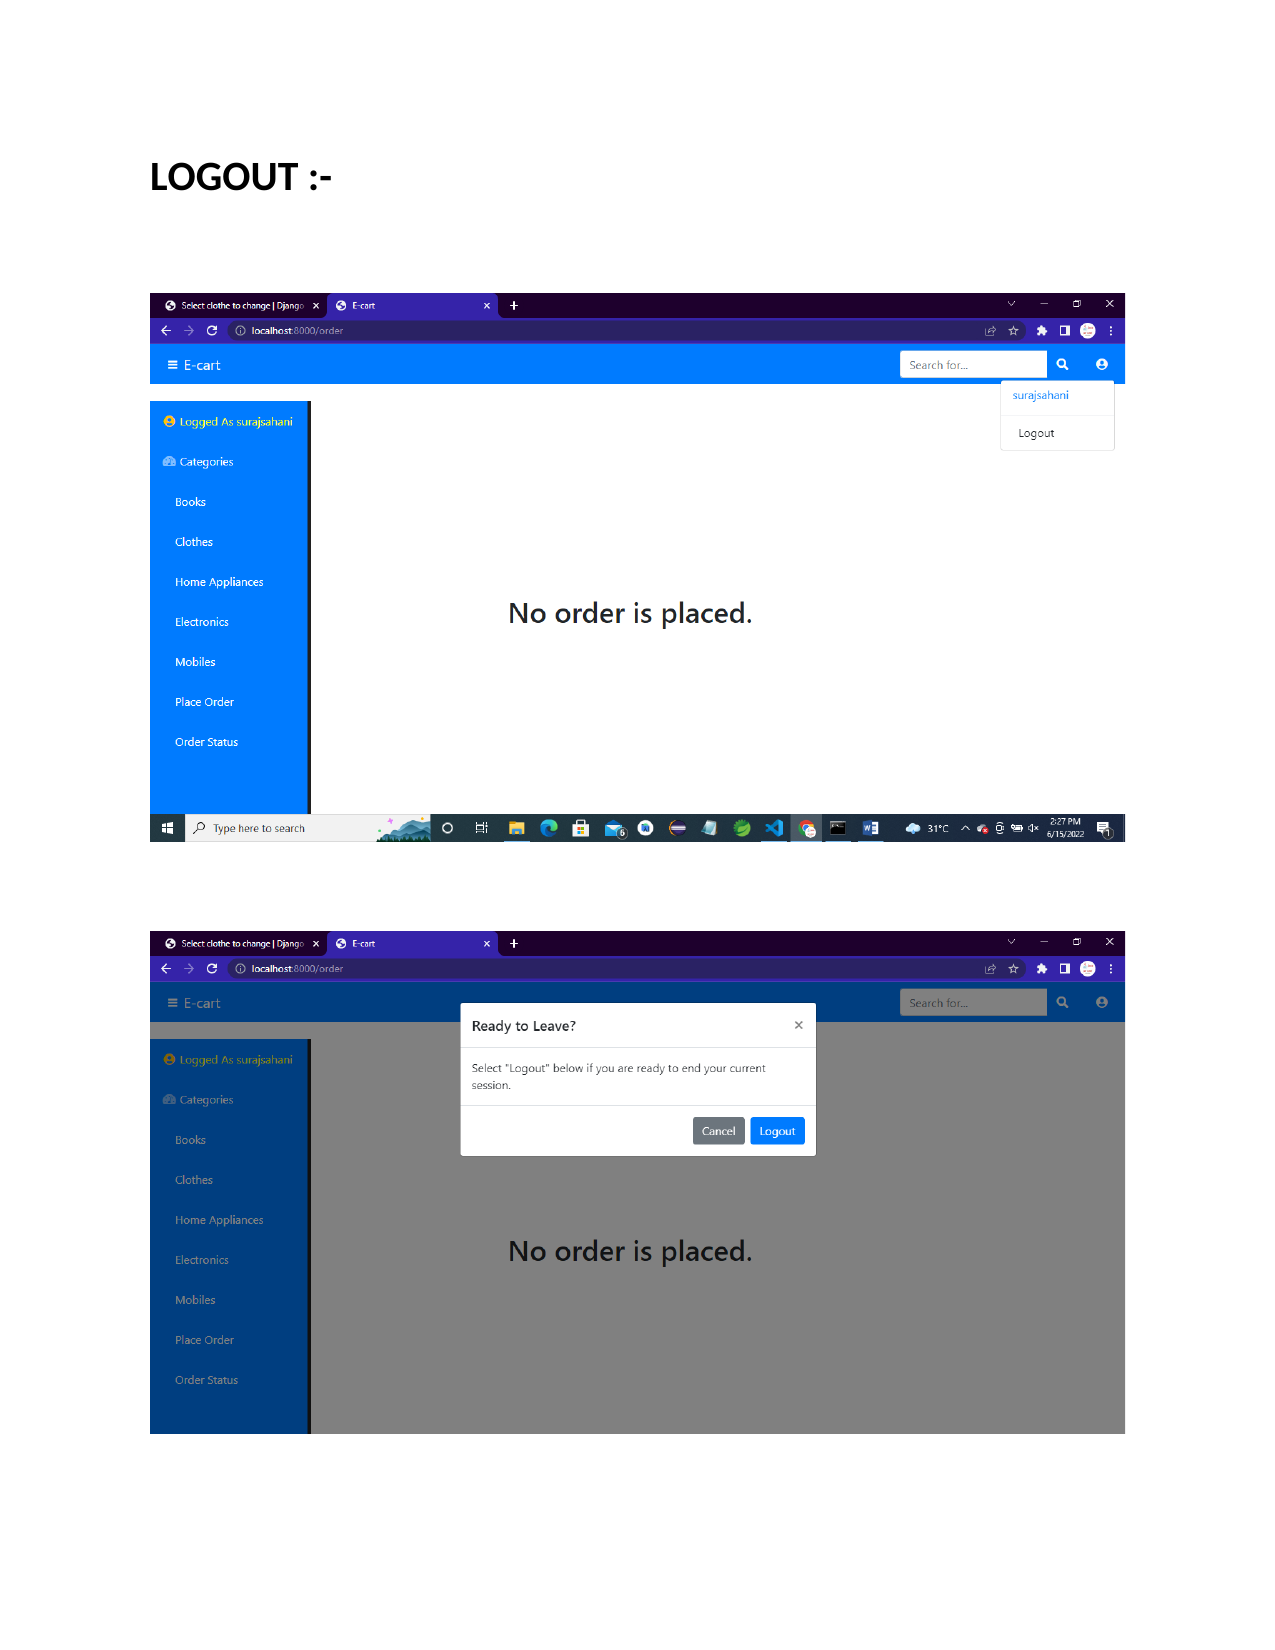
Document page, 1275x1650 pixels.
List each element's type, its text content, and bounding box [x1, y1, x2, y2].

picture [150, 931, 1125, 1434]
text LOGOUT :- [150, 150, 1125, 201]
picture [150, 293, 1125, 842]
